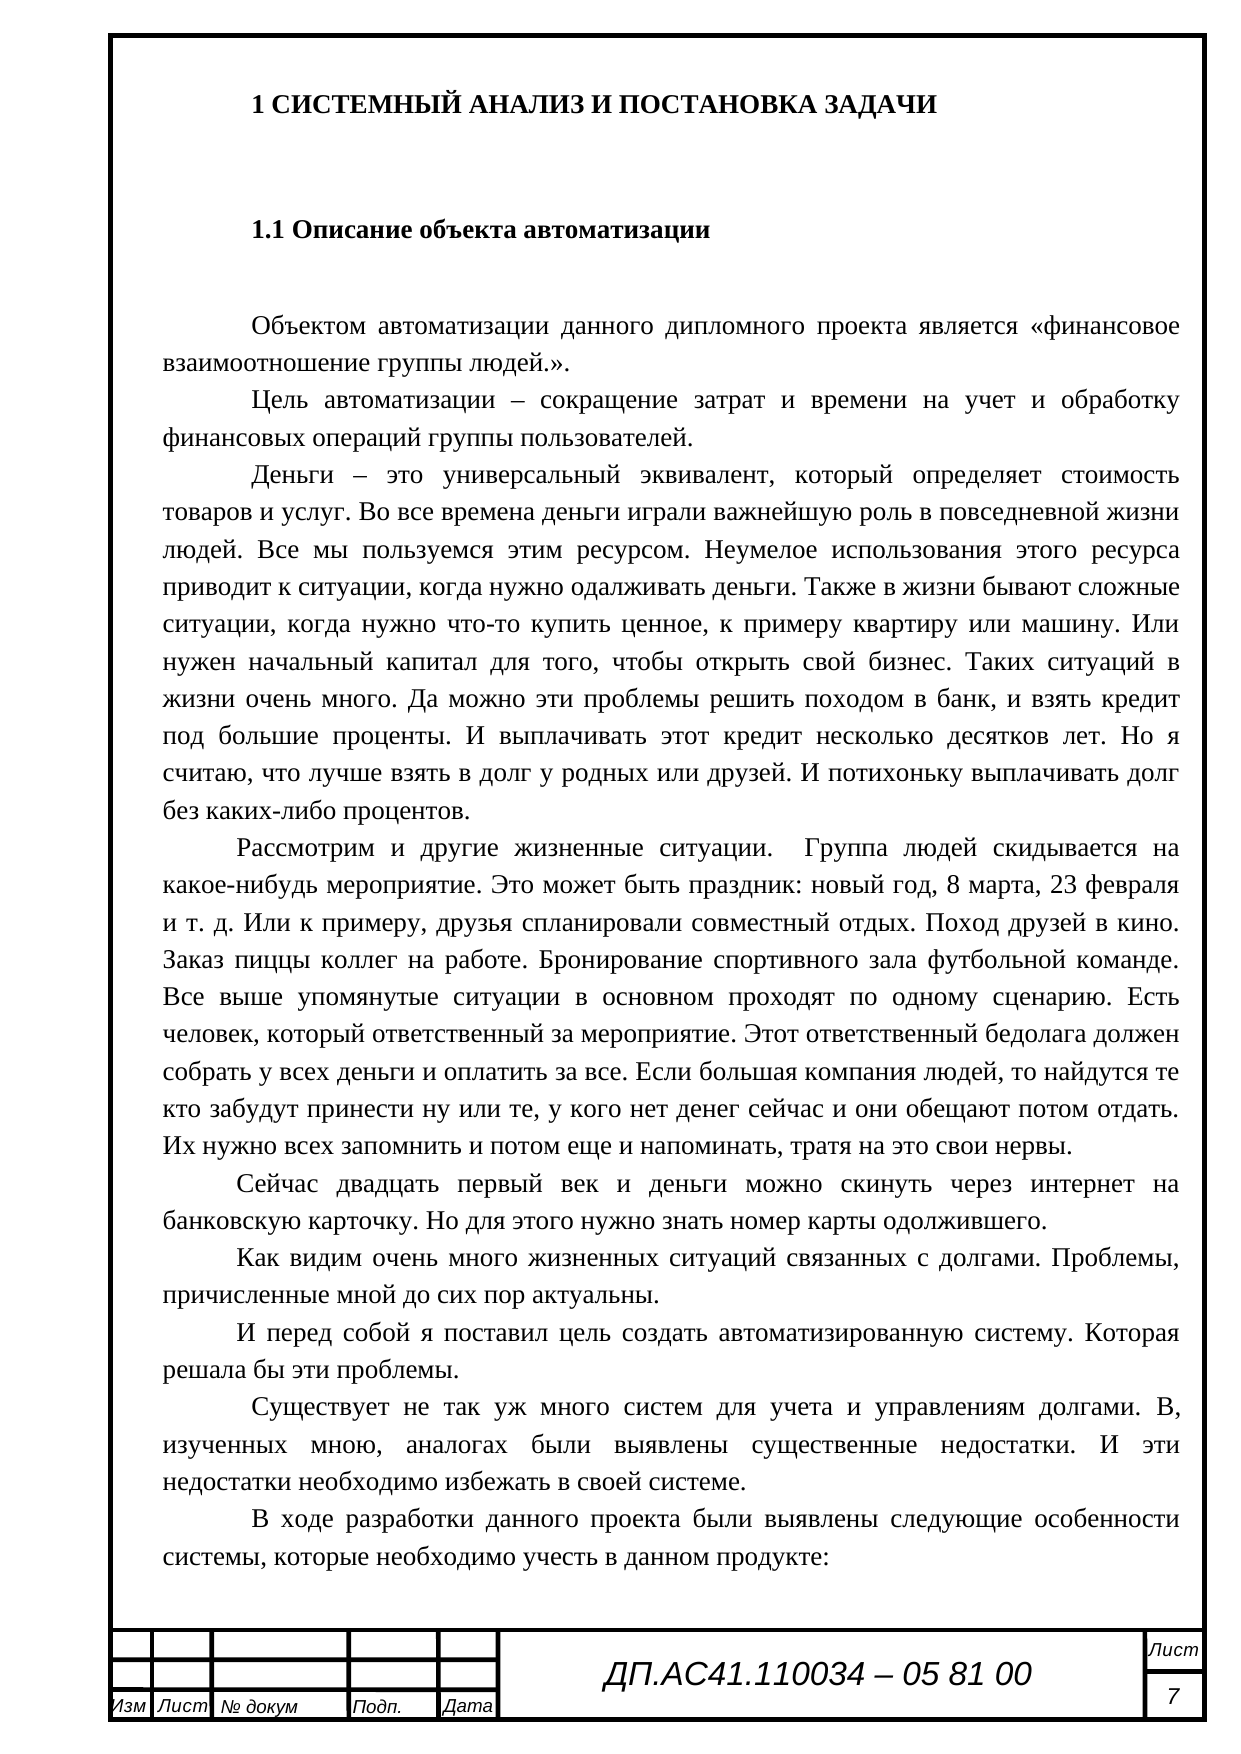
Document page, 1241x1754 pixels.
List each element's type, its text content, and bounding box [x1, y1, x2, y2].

text И перед собой я поставил цель создать автоматизированную систему. Которая решала бы эти проблемы. [162, 1316, 1181, 1384]
text Деньги – это универсальный эквивалент, который определяет стоимость товаров и услуг. Во все времена деньги играли важнейшую роль в повседневной жизни людей. Все мы пользуемся этим ресурсом. Неумелое использования этого ресурса приводит к ситуации, когда нужно одалживать деньги. Также в жизни бывают сложные ситуации, когда нужно что-то купить ценное, к примеру квартиру или машину. Или нужен начальный капитал для того, чтобы открыть свой бизнес. Таких ситуаций в жизни очень много. Да можно эти проблемы решить походом в банк, и взять кредит под большие проценты. И выплачивать этот кредит несколько десятков лет. Но я считаю, что лучше взять в долг у родных или друзей. И потихоньку выплачивать долг без каких-либо процентов. [162, 458, 1181, 825]
text Цель автоматизации – сокращение затрат и времени на учет и обработку финансовых операций группы пользователей. [162, 384, 1181, 452]
text В ходе разработки данного проекта были выявлены следующие особенности системы, которые необходимо учесть в данном продукте: [162, 1502, 1181, 1571]
text Объектом автоматизации данного дипломного проекта является «финансовое взаимоотношение группы людей.». [162, 309, 1181, 377]
subtitle 1.1 Описание объекта автоматизации [162, 213, 1181, 244]
subtitle 1 СИСТЕМНЫЙ АНАЛИЗ И ПОСТАНОВКА ЗАДАЧИ [162, 89, 1181, 120]
text Рассмотрим и другие жизненные ситуации. Группа людей скидывается на какое-нибудь мероприятие. Это может быть праздник: новый год, 8 марта, 23 февраля и т. д. Или к примеру, друзья спланировали совместный отдых. Поход друзей в кино. Заказ пиццы коллег на работе. Бронирование спортивного зала футбольной команде. Все выше упомянутые ситуации в основном проходят по одному сценарию. Есть человек, который ответственный за мероприятие. Этот ответственный бедолага должен собрать у всех деньги и оплатить за все. Если большая компания людей, то найдутся те кто забудут принести ну или те, у кого нет денег сейчас и они обещают потом отдать. Их нужно всех запомнить и потом еще и напоминать, тратя на это свои нервы. [162, 831, 1181, 1161]
text Существует не так уж много систем для учета и управлениям долгами. В, изученных мною, аналогах были выявлены существенные недостатки. И эти недостатки необходимо избежать в своей системе. [162, 1391, 1181, 1496]
text Как видим очень много жизненных ситуаций связанных с долгами. Проблемы, причисленные мной до сих пор актуальны. [162, 1241, 1181, 1310]
text Сейчас двадцать первый век и деньги можно скинуть через интернет на банковскую карточку. Но для этого нужно знать номер карты одолжившего. [162, 1167, 1181, 1235]
